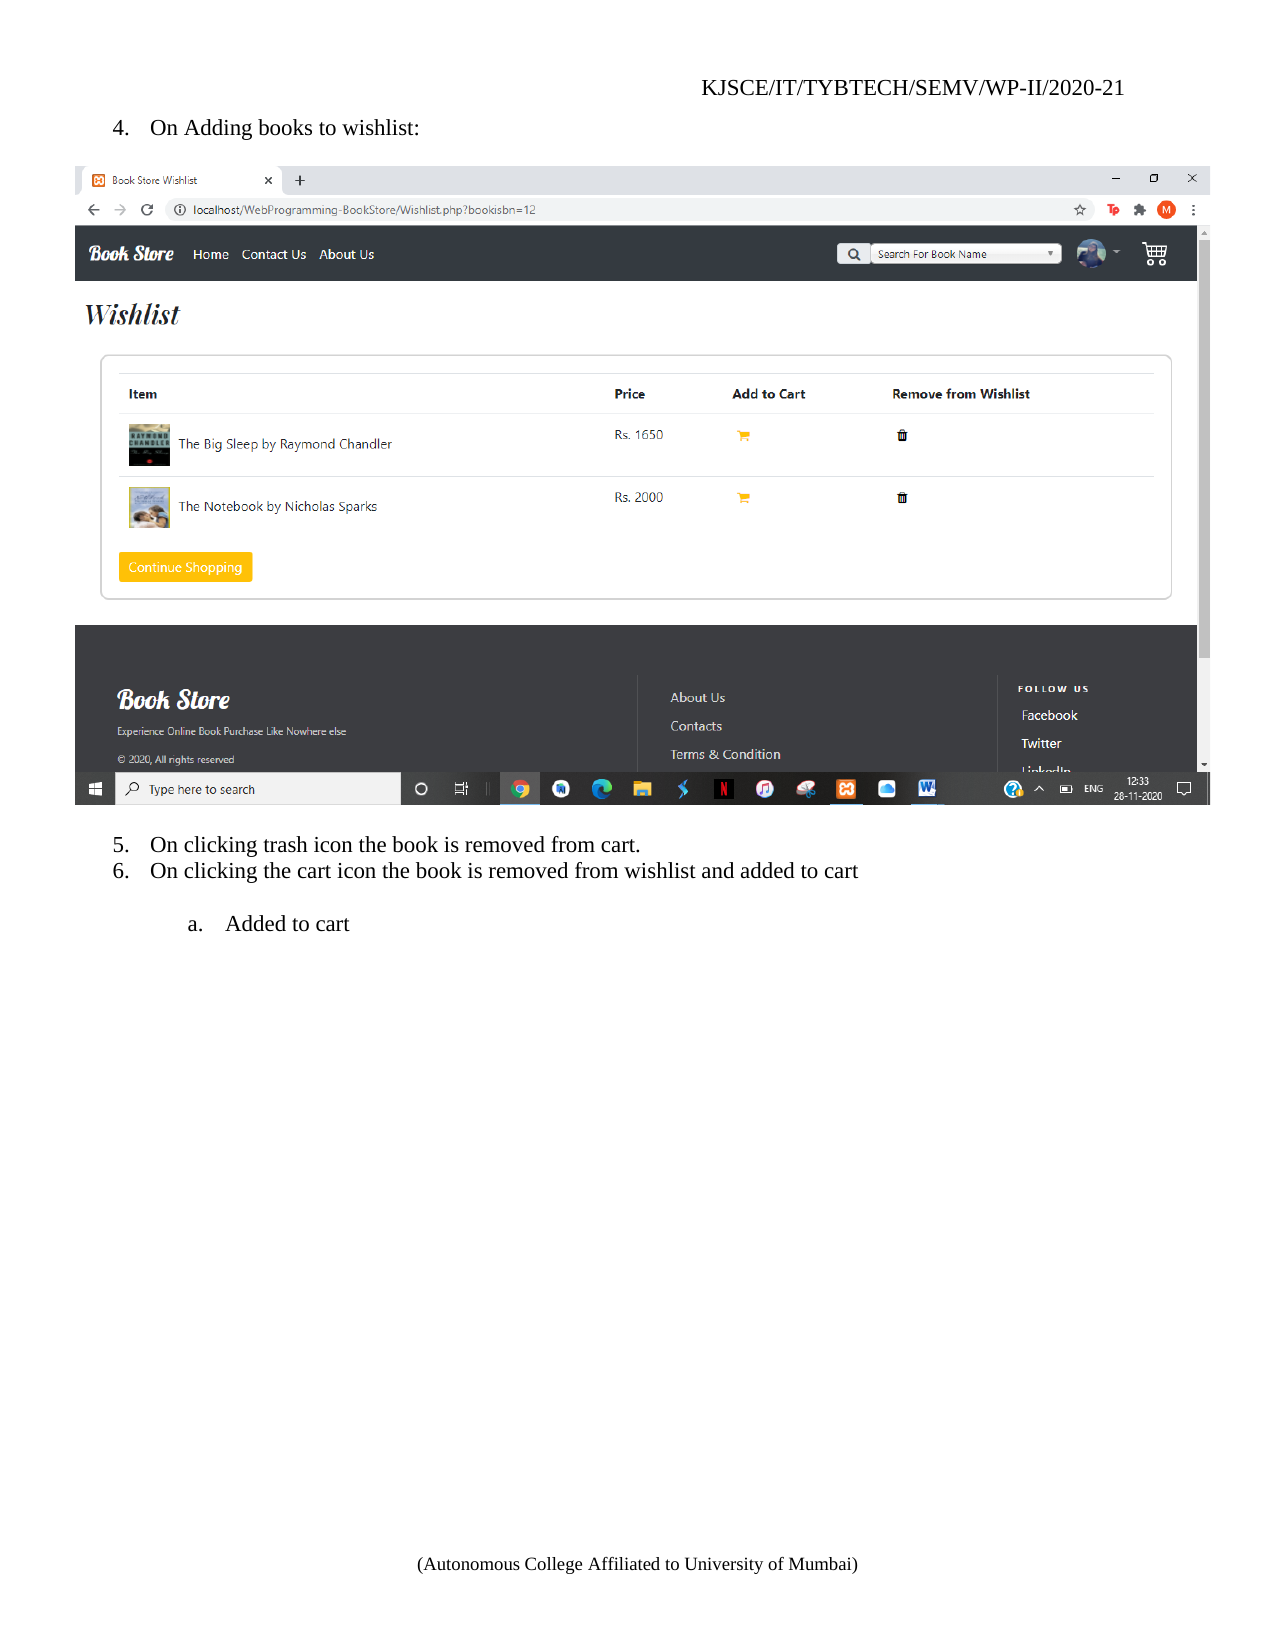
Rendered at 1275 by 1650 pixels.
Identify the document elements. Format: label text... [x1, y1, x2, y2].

picture [75, 166, 1211, 805]
list Added to cart [187, 910, 1200, 936]
list On Adding books to wishlist: [112, 113, 1200, 140]
list On clicking the cart icon the book is removed from wishlist and added to cart [112, 857, 1200, 883]
list On clicking trash icon the book is removed from cart. [112, 831, 1200, 857]
